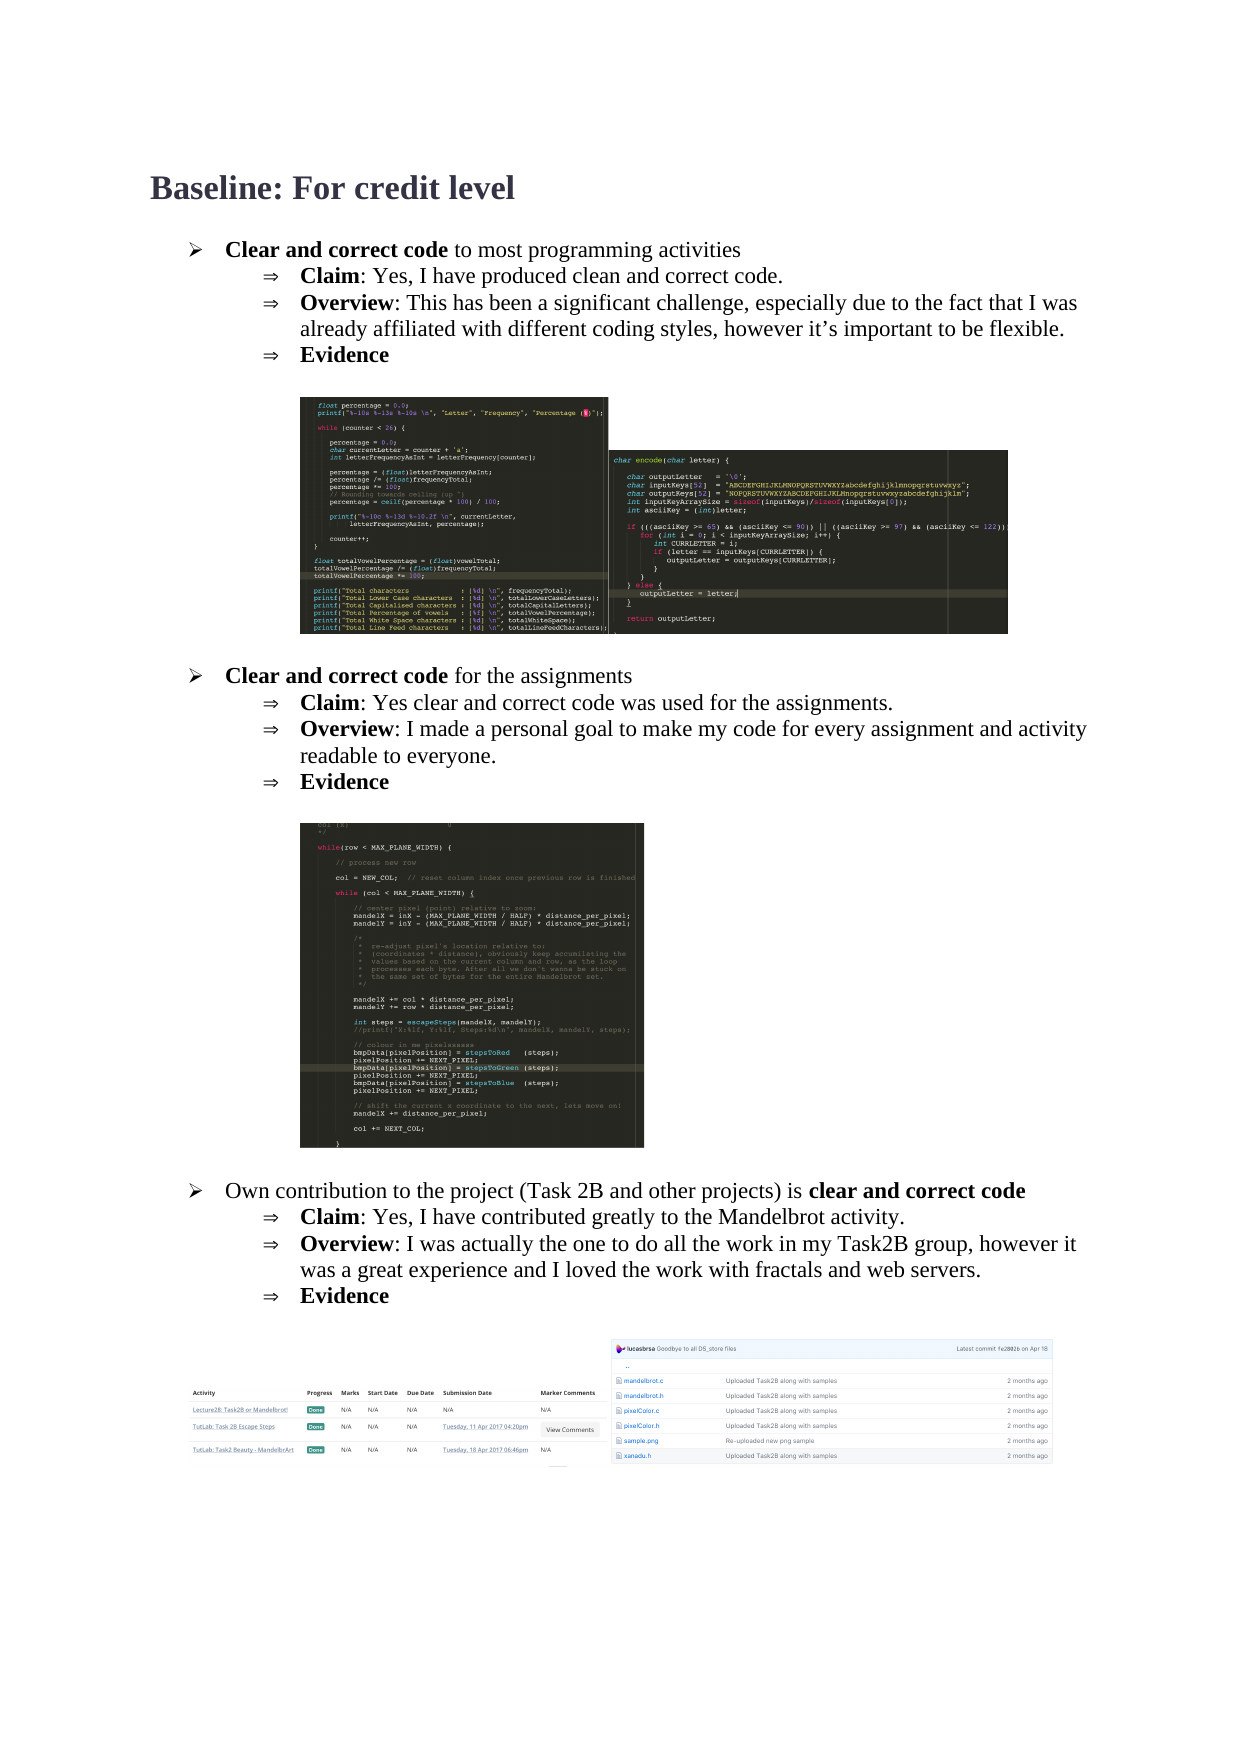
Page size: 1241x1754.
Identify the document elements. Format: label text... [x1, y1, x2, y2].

list Overview: I was actually the one to do all the work in my Task2B group, however it was a great experience and I loved the work with fractals and web servers. [262, 1229, 1090, 1282]
list Evidence [262, 342, 1090, 368]
list Claim: Yes, I have contributed greatly to the Mandelbrot activity. [262, 1203, 1090, 1229]
list Claim: Yes, I have produced clean and correct code. [262, 262, 1090, 289]
list Evidence [262, 1282, 1090, 1309]
list Overview: This has been a significant challenge, especially due to the fact that I was already affiliated with different coding styles, however it’s important to be flexible. [262, 289, 1090, 342]
list Overview: I made a personal goal to make my code for every assignment and activity readable to everyone. [262, 715, 1090, 768]
picture [186, 1337, 1054, 1467]
list Clear and correct code for the assignments [187, 663, 1090, 689]
text Baseline: For credit level [150, 167, 1073, 207]
list Claim: Yes clear and correct code was used for the assignments. [262, 689, 1090, 715]
picture [300, 397, 1008, 634]
picture [300, 823, 645, 1148]
list Clear and correct code to most programming activities [187, 236, 1090, 262]
list Own contribution to the project (Task 2B and other projects) is clear and correct code [187, 1177, 1090, 1203]
list Evidence [262, 768, 1090, 794]
